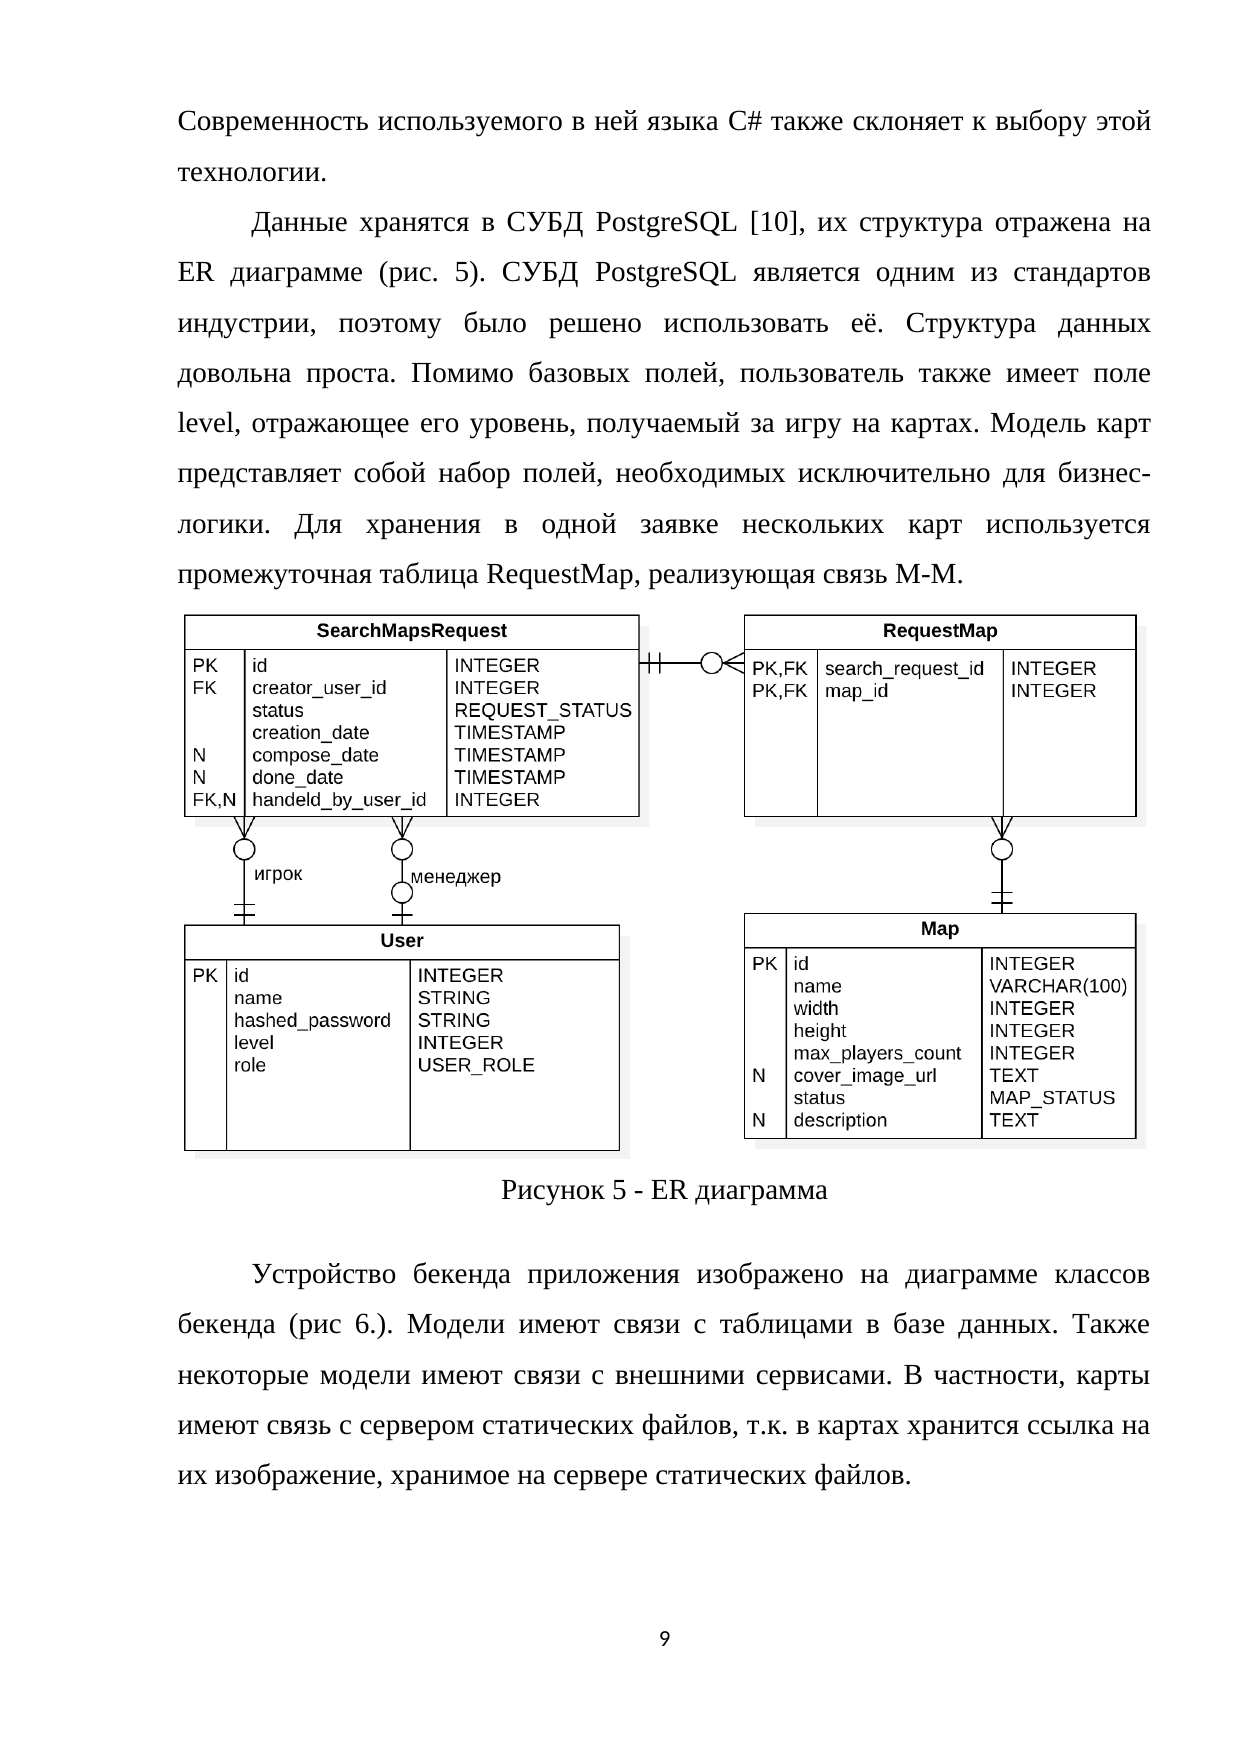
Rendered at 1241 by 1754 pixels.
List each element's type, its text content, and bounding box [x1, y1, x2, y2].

text Устройство бекенда приложения изображено на диаграмме классов бекенда (рис 6.). Модели имеют связи с таблицами в базе данных. Также некоторые модели имеют связи с внешними сервисами. В частности, карты имеют связь с сервером статических файлов, т.к. в картах хранится ссылка на их изображение, хранимое на сервере статических файлов. [177, 1256, 1152, 1491]
text Данные хранятся в СУБД PostgreSQL [10], их структура отражена на ER диаграмме (рис. 5). СУБД PostgreSQL является одним из стандартов индустрии, поэтому было решено использовать её. Структура данных довольна проста. Помимо базовых полей, пользователь также имеет поле level, отражающее его уровень, получаемый за игру на картах. Модель карт представляет собой набор полей, необходимых исключительно для бизнес-логики. Для хранения в одной заявке нескольких карт используется промежуточная таблица RequestMap, реализующая связь М-М. [177, 204, 1152, 590]
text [177, 103, 1152, 187]
picture [177, 606, 1152, 1159]
text Рисунок 5 - ER диаграмма [177, 1172, 1152, 1206]
